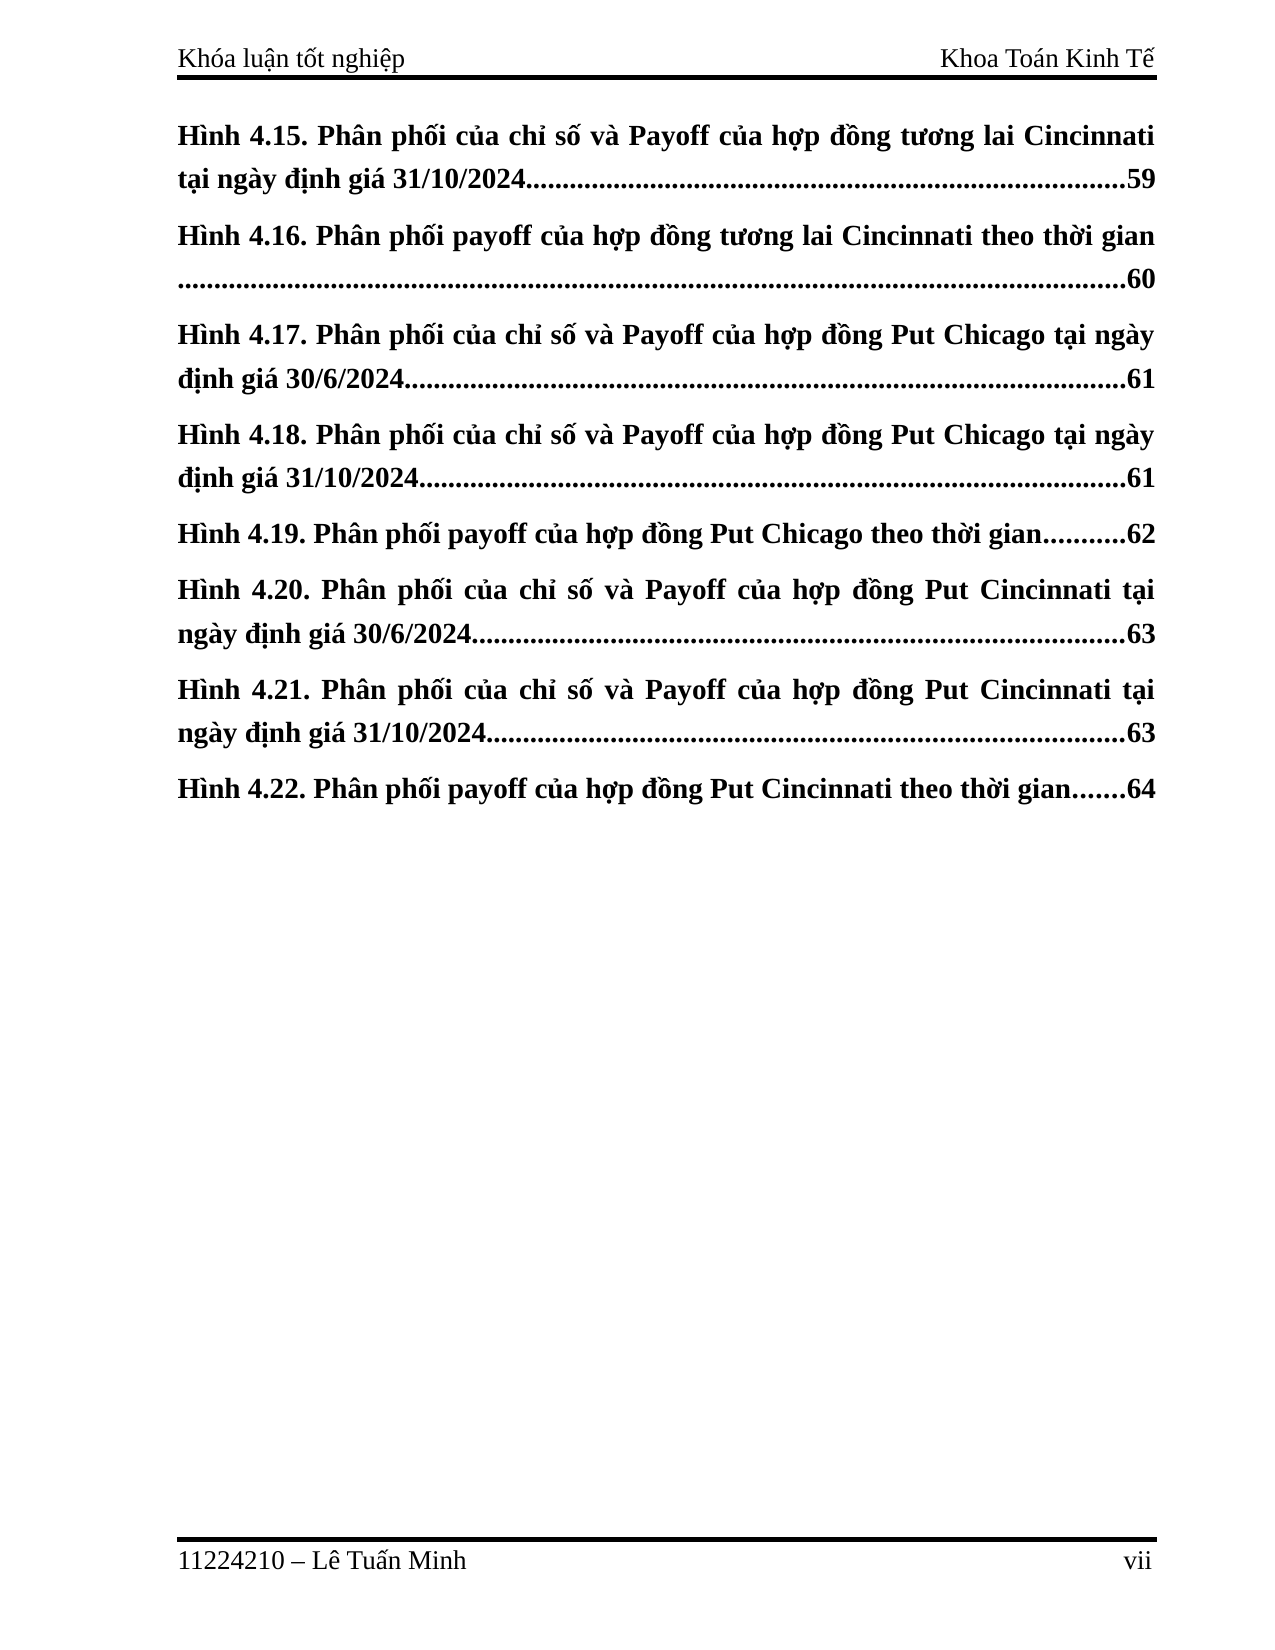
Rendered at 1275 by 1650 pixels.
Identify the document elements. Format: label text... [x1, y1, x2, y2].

text Hình 4.20. Phân phối của chỉ số và Payoff của hợp đồng Put Cincinnati tại ngày định giá 30/6/2024 63 [177, 572, 1157, 649]
text Hình 4.16. Phân phối payoff của hợp đồng tương lai Cincinnati theo thời gian 60 [177, 218, 1157, 295]
text Hình 4.15. Phân phối của chỉ số và Payoff của hợp đồng tương lai Cincinnati tại ngày định giá 31/10/2024 59 [177, 118, 1157, 195]
text Hình 4.22. Phân phối payoff của hợp đồng Put Cincinnati theo thời gian 64 [177, 772, 1157, 805]
text Hình 4.21. Phân phối của chỉ số và Payoff của hợp đồng Put Cincinnati tại ngày định giá 31/10/2024 63 [177, 672, 1157, 749]
text Hình 4.18. Phân phối của chỉ số và Payoff của hợp đồng Put Chicago tại ngày định giá 31/10/2024 61 [177, 417, 1157, 494]
text Hình 4.17. Phân phối của chỉ số và Payoff của hợp đồng Put Chicago tại ngày định giá 30/6/2024 61 [177, 317, 1157, 394]
text Hình 4.19. Phân phối payoff của hợp đồng Put Chicago theo thời gian 62 [177, 516, 1157, 550]
